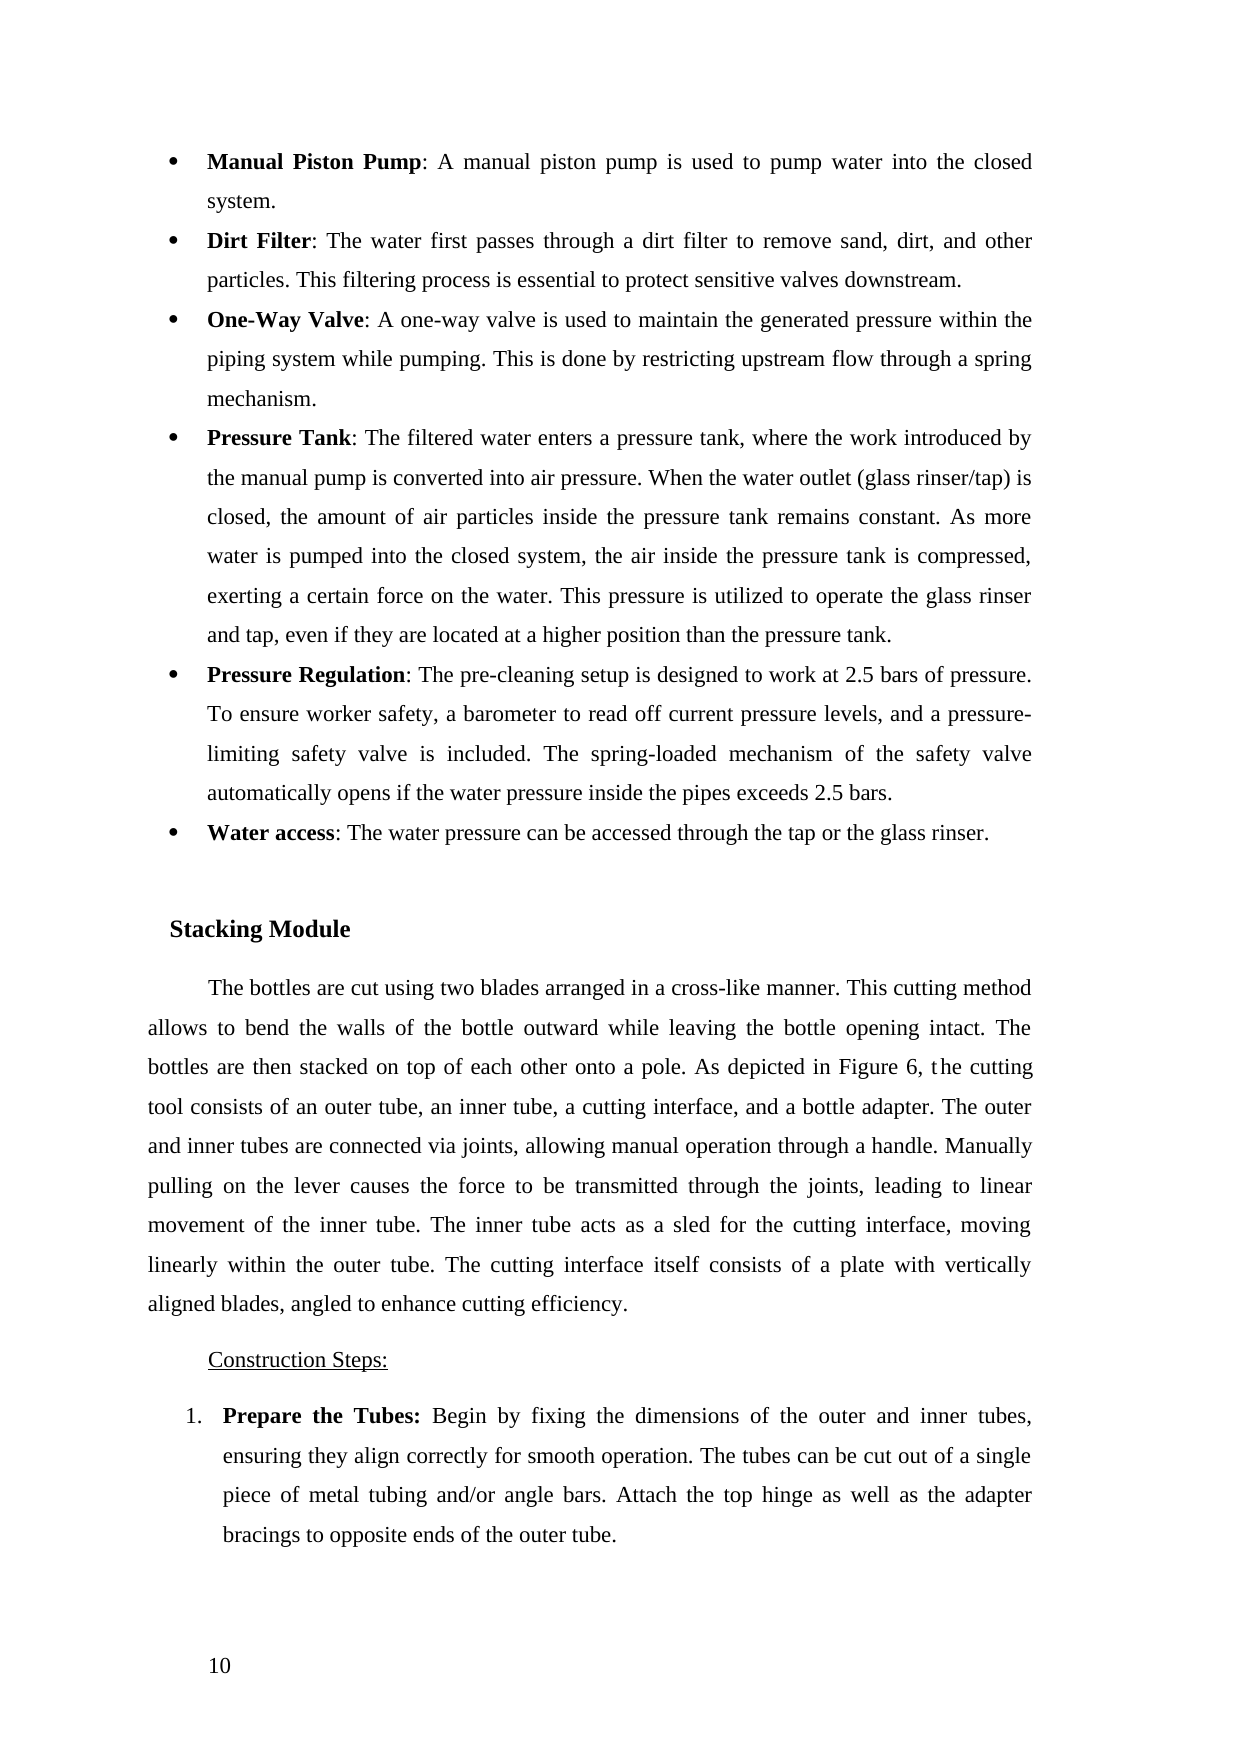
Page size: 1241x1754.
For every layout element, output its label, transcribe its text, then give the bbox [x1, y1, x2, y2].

list One-Way Valve: A one-way valve is used to maintain the generated pressure within the piping system while pumping. This is done by restricting upstream flow through a spring mechanism. [169, 306, 1033, 411]
text Construction Steps: [148, 1346, 1033, 1373]
list Dirt Filter: The water first passes through a dirt filter to remove sand, dirt, and other particles. This filtering process is essential to protect sensitive valves downstream. [169, 227, 1033, 292]
list Pressure Regulation: The pre-cleaning setup is designed to work at 2.5 bars of pressure. To ensure worker safety, a barometer to read off current pressure levels, and a pressure-limiting safety valve is included. The spring-loaded mechanism of the safety valve automatically opens if the water pressure inside the pipes exceeds 2.5 bars. [169, 661, 1033, 806]
list Water access: The water pressure can be accessed through the tap or the glass rinser. [169, 819, 1033, 845]
text The bottles are cut using two blades arranged in a cross-like manner. This cutting method allows to bend the walls of the bottle outward while leaving the bottle opening intact. The bottles are then stacked on top of each other onto a pole. As depicted in Figure 6, the cutting tool consists of an outer tube, an inner tube, a cutting interface, and a bottle adapter. The outer and inner tubes are connected via joints, allowing manual operation through a handle. Manually pulling on the lever causes the force to be transmitted through the joints, leading to linear movement of the inner tube. The inner tube acts as a sled for the cutting interface, moving linearly within the outer tube. The cutting interface itself consists of a plate with vertically aligned blades, angled to enhance cutting efficiency. [148, 974, 1033, 1316]
text Stacking Module [148, 914, 1033, 943]
list Pressure Tank: The filtered water enters a pressure tank, where the work introduced by the manual pump is converted into air pressure. When the water outlet (glass rinser/tap) is closed, the amount of air particles inside the pressure tank remains constant. As more water is pumped into the closed system, the air inside the pressure tank is compressed, exerting a certain force on the water. This pressure is utilized to operate the glass rinser and tap, even if they are located at a higher position than the pressure tank. [169, 424, 1033, 648]
list Prepare the Tubes: Begin by fixing the dimensions of the outer and inner tubes, ensuring they align correctly for smooth operation. The tubes can be cut out of a single piece of metal tubing and/or angle bars. Attach the top hinge as well as the adapter bracings to opposite ends of the outer tube. [185, 1402, 1033, 1547]
list Manual Piston Pump: A manual piston pump is used to pump water into the closed system. [169, 148, 1033, 213]
